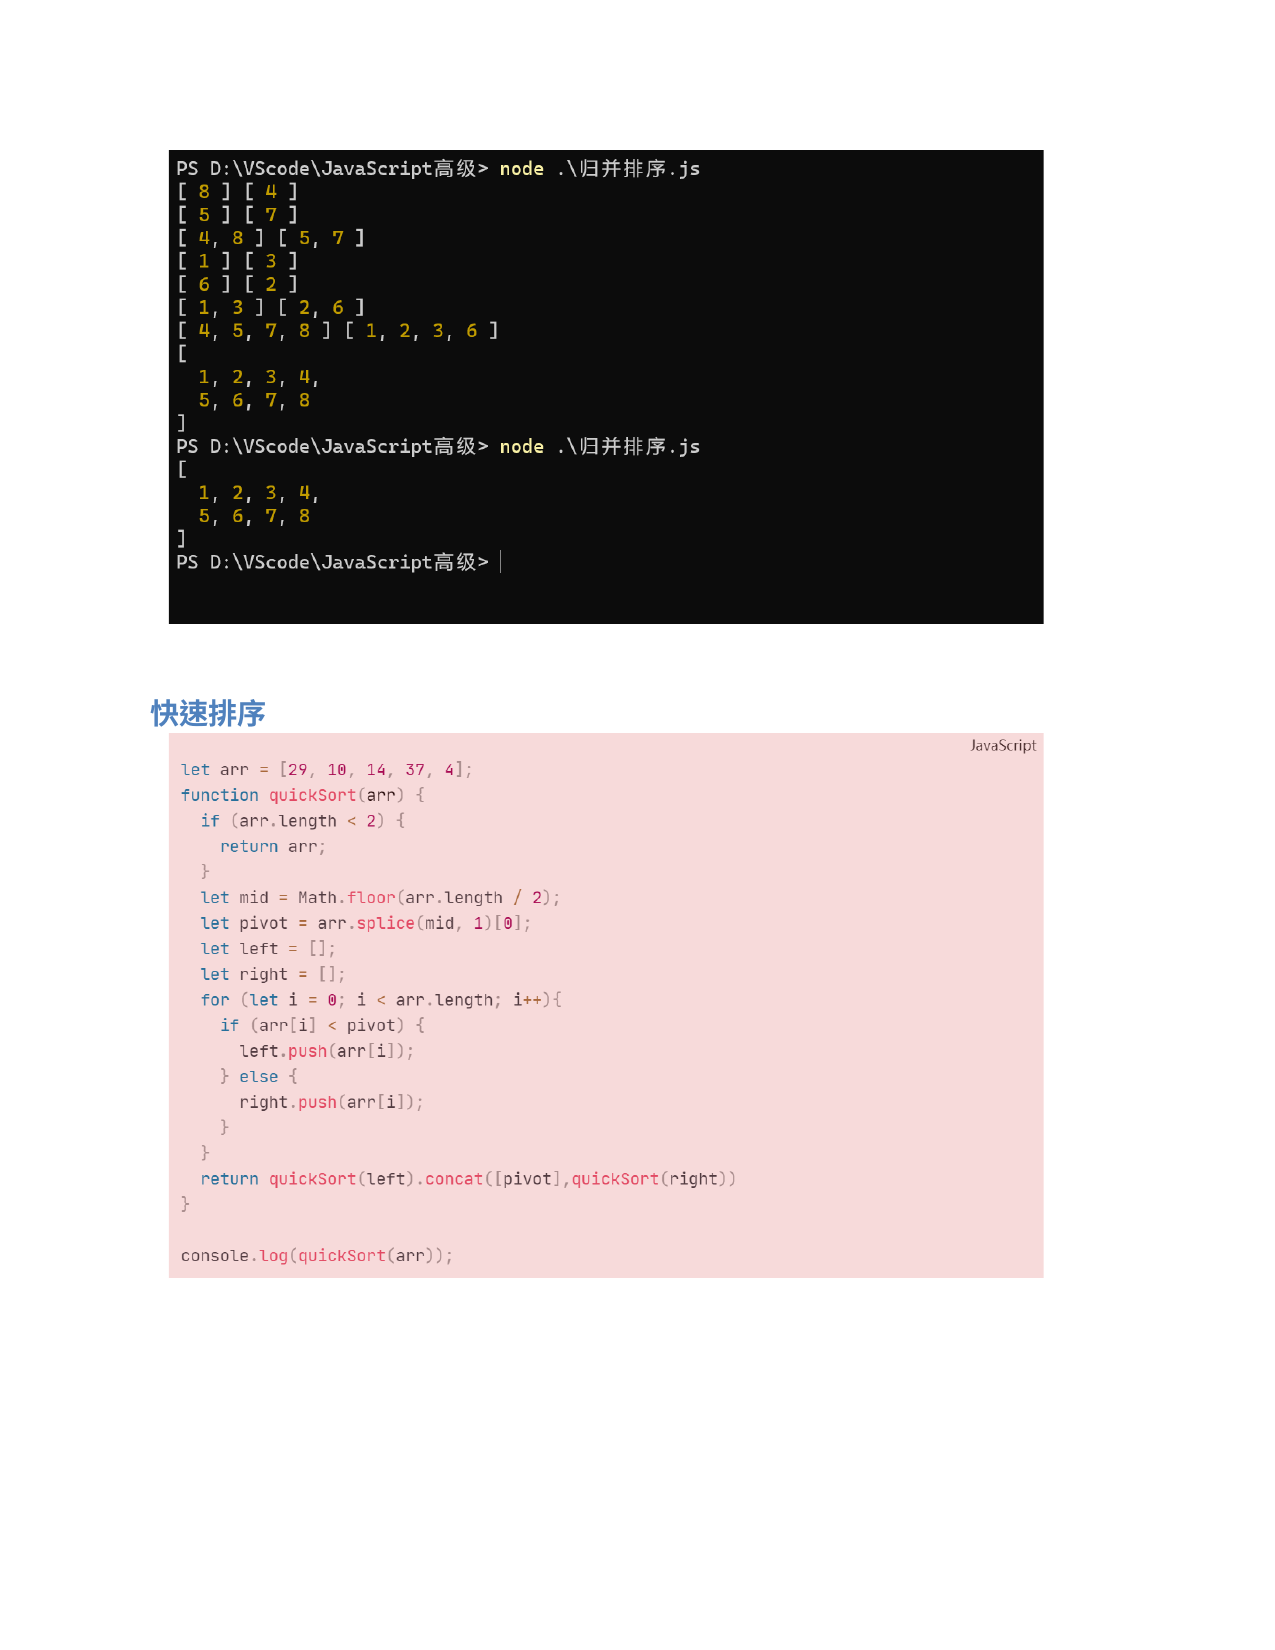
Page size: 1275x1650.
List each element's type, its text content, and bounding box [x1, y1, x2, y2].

picture [168, 150, 1044, 624]
picture [168, 733, 1044, 1278]
subtitle 快速排序 [150, 694, 1125, 733]
